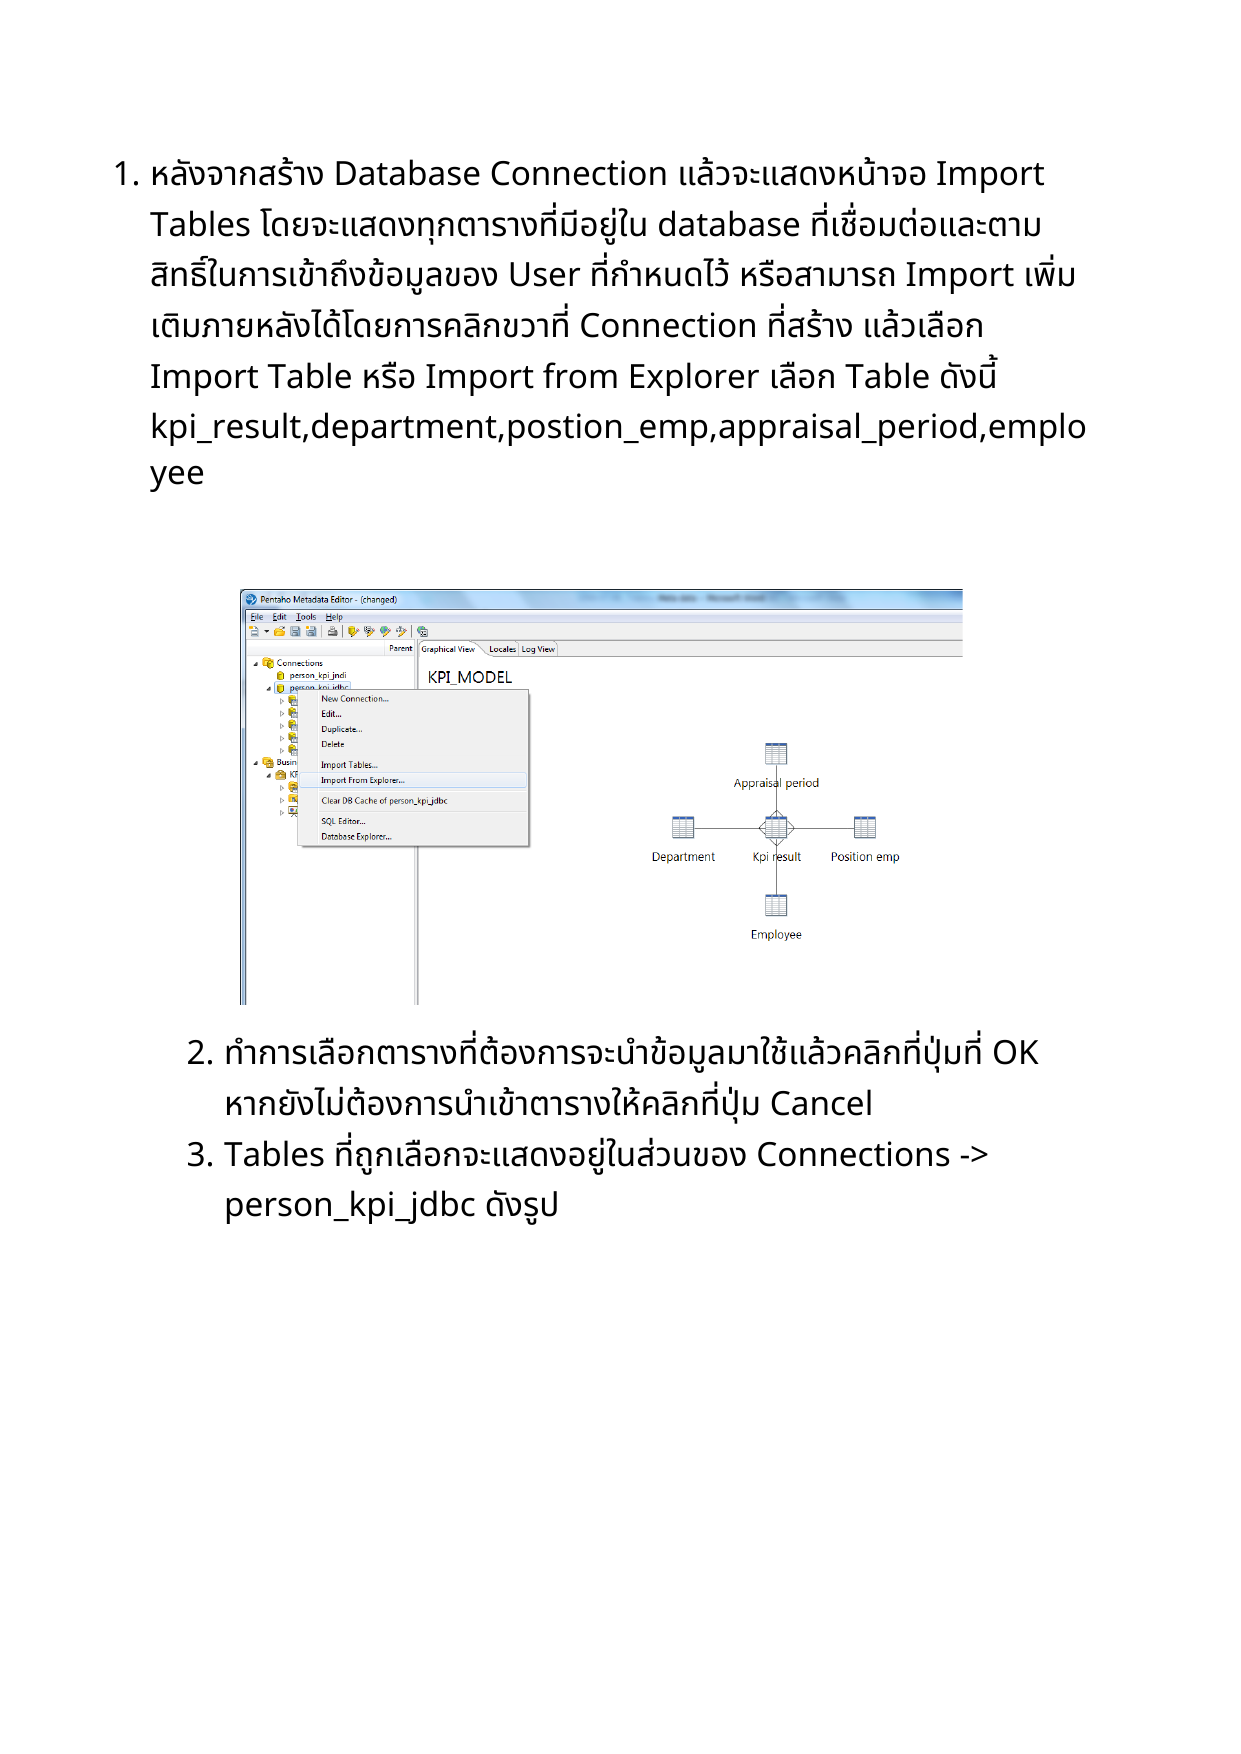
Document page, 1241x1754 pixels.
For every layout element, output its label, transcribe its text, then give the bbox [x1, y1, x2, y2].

list Tables ที่ถูกเลือกจะแสดงอยู่ในส่วนของ Connections -> person_kpi_jdbc ดังรูป [186, 1130, 1090, 1232]
list ทำการเลือกตารางที่ต้องการจะนำข้อมูลมาใช้แล้วคลิกที่ปุ่มที่ OK หากยังไม่ต้องการนำเข้าตารางให้คลิกที่ปุ่ม Cancel [186, 1029, 1090, 1130]
picture [240, 589, 963, 1005]
list หลังจากสร้าง Database Connection แล้วจะแสดงหน้าจอ Import Tables โดยจะแสดงทุกตารางที่มีอยู่ใน database ที่เชื่อมต่อและตามสิทธิ์ในการเข้าถึงข้อมูลของ User ที่กำหนดไว้ หรือสามารถ Import เพิ่มเติมภายหลังได้โดยการคลิกขวาที่ Connection ที่สร้าง แล้วเลือก Import Table หรือ Import from Explorer เลือก Table ดังนี้ kpi_result,department,postion_emp,appraisal_period,employee [112, 150, 1090, 494]
